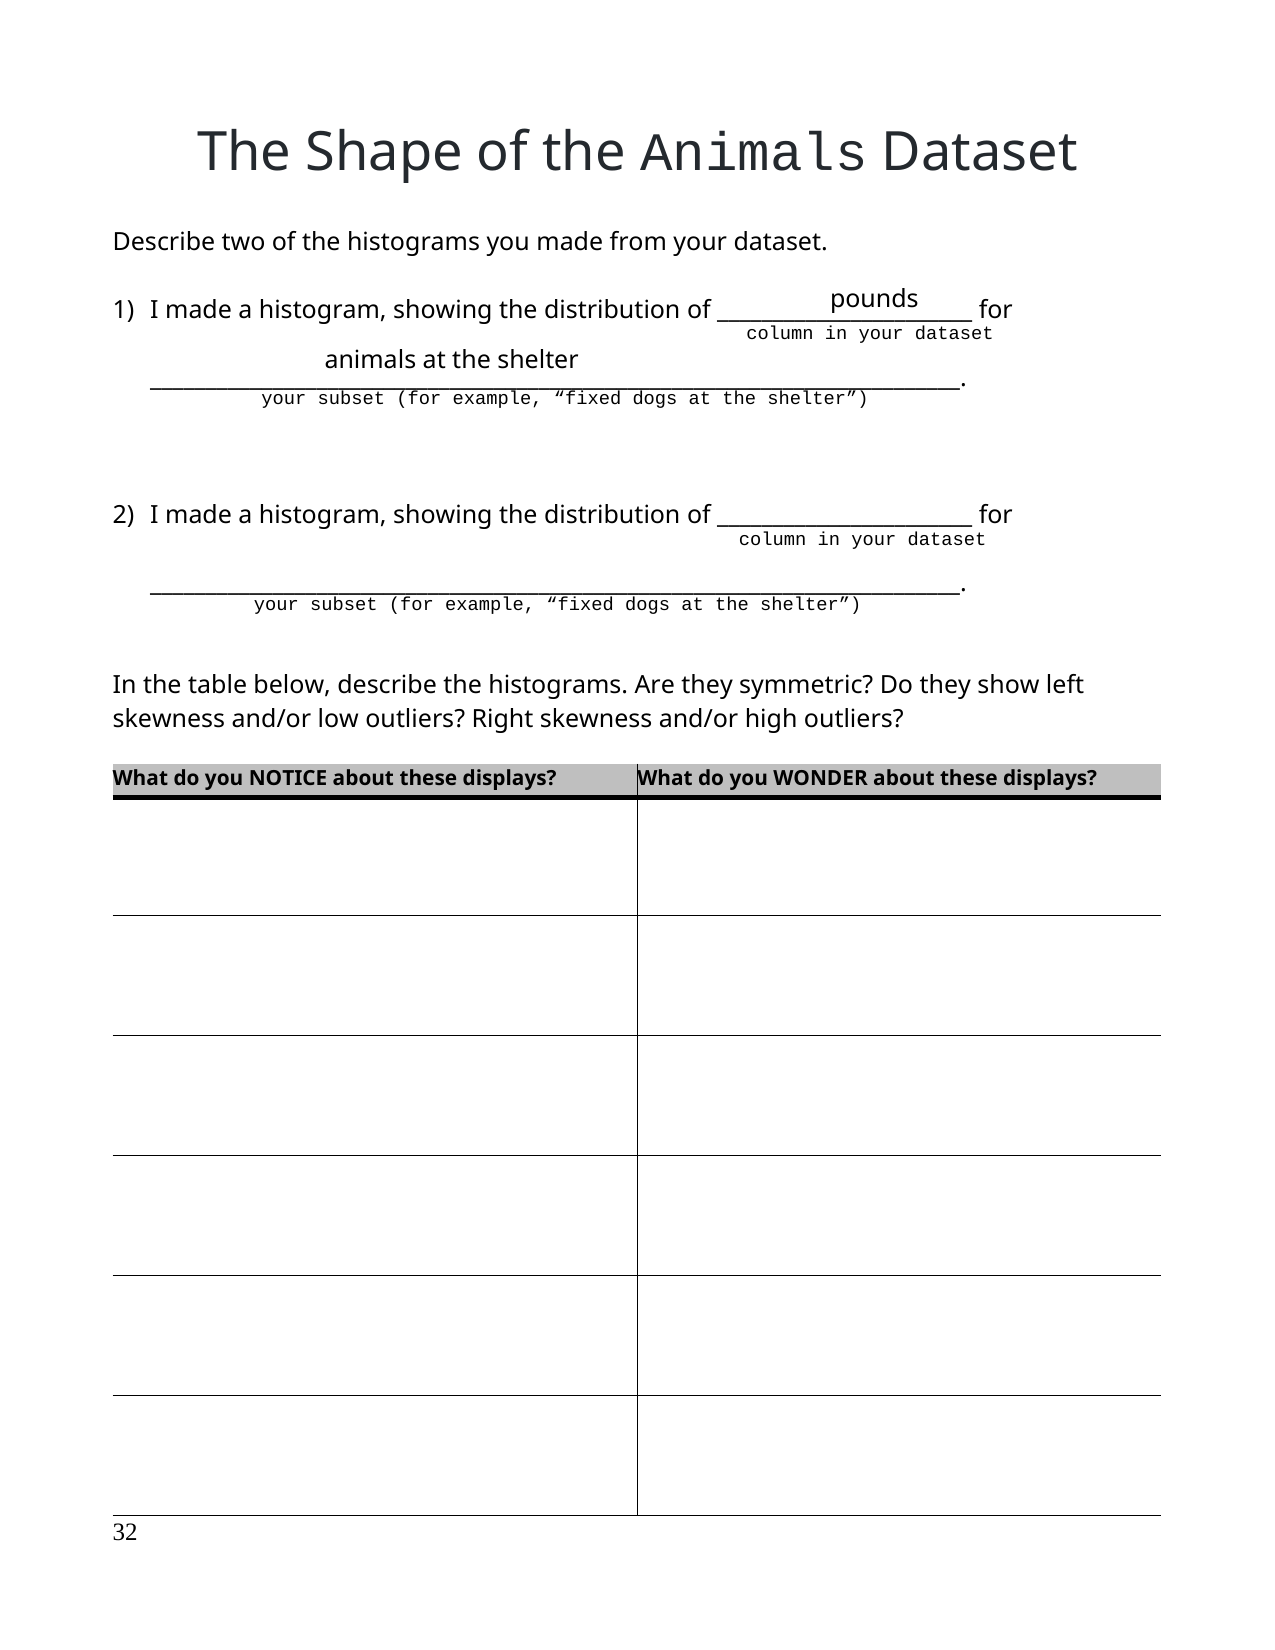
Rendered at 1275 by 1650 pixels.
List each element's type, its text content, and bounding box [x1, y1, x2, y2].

list I made a histogram, showing the distribution of _______________________ for _________________________________________________________________________. [112, 292, 1162, 394]
table_cell [113, 800, 637, 915]
table_cell [638, 1156, 1161, 1275]
table_cell [113, 916, 637, 1035]
table_header What do you NOTICE about these displays? [113, 764, 637, 795]
text In the table below, describe the histograms. Are they symmetric? Do they show left skewness and/or low outliers? Right skewness and/or high outliers? [112, 667, 1162, 735]
table_cell [638, 1396, 1161, 1515]
list I made a histogram, showing the distribution of _______________________ for _________________________________________________________________________. [112, 496, 1162, 598]
text Describe two of the histograms you made from your dataset. [112, 224, 1162, 258]
table_cell [638, 800, 1161, 915]
subtitle The Shape of the Animals Dataset [112, 112, 1162, 187]
table_cell [638, 916, 1161, 1035]
table_cell [113, 1156, 637, 1275]
table_cell [113, 1036, 637, 1155]
table_cell [638, 1036, 1161, 1155]
table_cell [113, 1276, 637, 1395]
table_cell [638, 1276, 1161, 1395]
table_cell [113, 1396, 637, 1515]
table_header What do you WONDER about these displays? [638, 764, 1161, 795]
